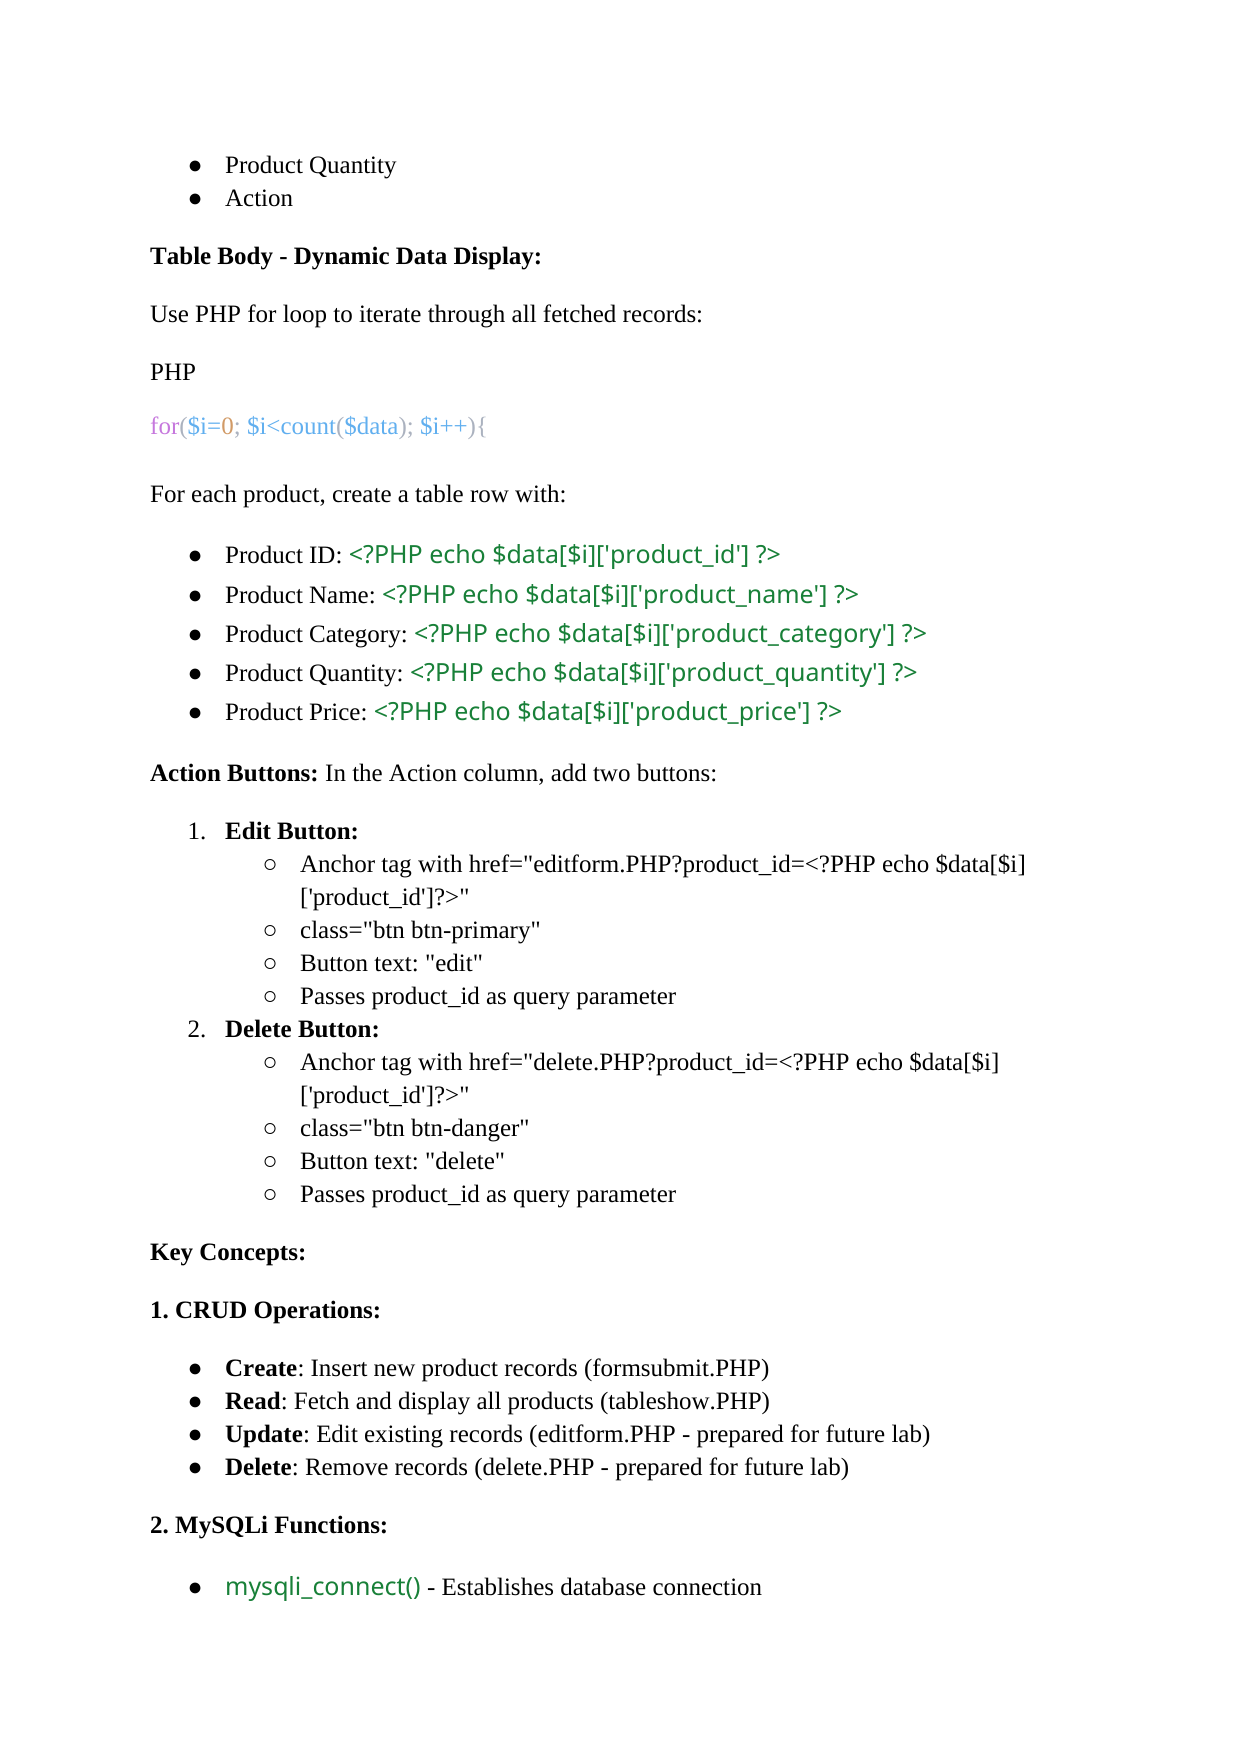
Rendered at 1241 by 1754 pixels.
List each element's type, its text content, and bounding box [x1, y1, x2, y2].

list Delete: Remove records (delete.PHP - prepared for future lab) [187, 1452, 1090, 1481]
list Product Price: <?PHP echo $data[$i]['product_price'] ?> [187, 694, 1090, 728]
list Action [187, 183, 1090, 212]
list Edit Button: [187, 816, 1090, 845]
list Passes product_id as query parameter [262, 981, 1090, 1010]
list Product Category: <?PHP echo $data[$i]['product_category'] ?> [187, 615, 1090, 649]
text Action Buttons: In the Action column, add two buttons: [150, 758, 1090, 787]
list Delete Button: [187, 1014, 1090, 1043]
text for($i=0; $i<count($data); $i++){ [150, 411, 1090, 440]
list Product ID: <?PHP echo $data[$i]['product_id'] ?> [187, 537, 1090, 571]
list Anchor tag with href="editform.PHP?product_id=<?PHP echo $data[$i]['product_id']?>" [262, 849, 1090, 911]
text 2. MySQLi Functions: [150, 1510, 1090, 1539]
text PHP [150, 357, 1090, 386]
text Key Concepts: [150, 1237, 1090, 1266]
list mysqli_connect() - Establishes database connection [187, 1568, 1090, 1602]
list Read: Fetch and display all products (tableshow.PHP) [187, 1386, 1090, 1415]
list Button text: "delete" [262, 1146, 1090, 1175]
list class="btn btn-primary" [262, 915, 1090, 944]
list Button text: "edit" [262, 948, 1090, 977]
text For each product, create a table row with: [150, 479, 1090, 508]
list Product Quantity [187, 150, 1090, 179]
text Table Body - Dynamic Data Display: [150, 241, 1090, 270]
list class="btn btn-danger" [262, 1113, 1090, 1142]
list Update: Edit existing records (editform.PHP - prepared for future lab) [187, 1419, 1090, 1448]
list Anchor tag with href="delete.PHP?product_id=<?PHP echo $data[$i]['product_id']?>" [262, 1047, 1090, 1109]
list Product Name: <?PHP echo $data[$i]['product_name'] ?> [187, 576, 1090, 610]
list Product Quantity: <?PHP echo $data[$i]['product_quantity'] ?> [187, 654, 1090, 689]
text 1. CRUD Operations: [150, 1295, 1090, 1324]
text Use PHP for loop to iterate through all fetched records: [150, 299, 1090, 328]
list Passes product_id as query parameter [262, 1179, 1090, 1208]
list Create: Insert new product records (formsubmit.PHP) [187, 1353, 1090, 1382]
